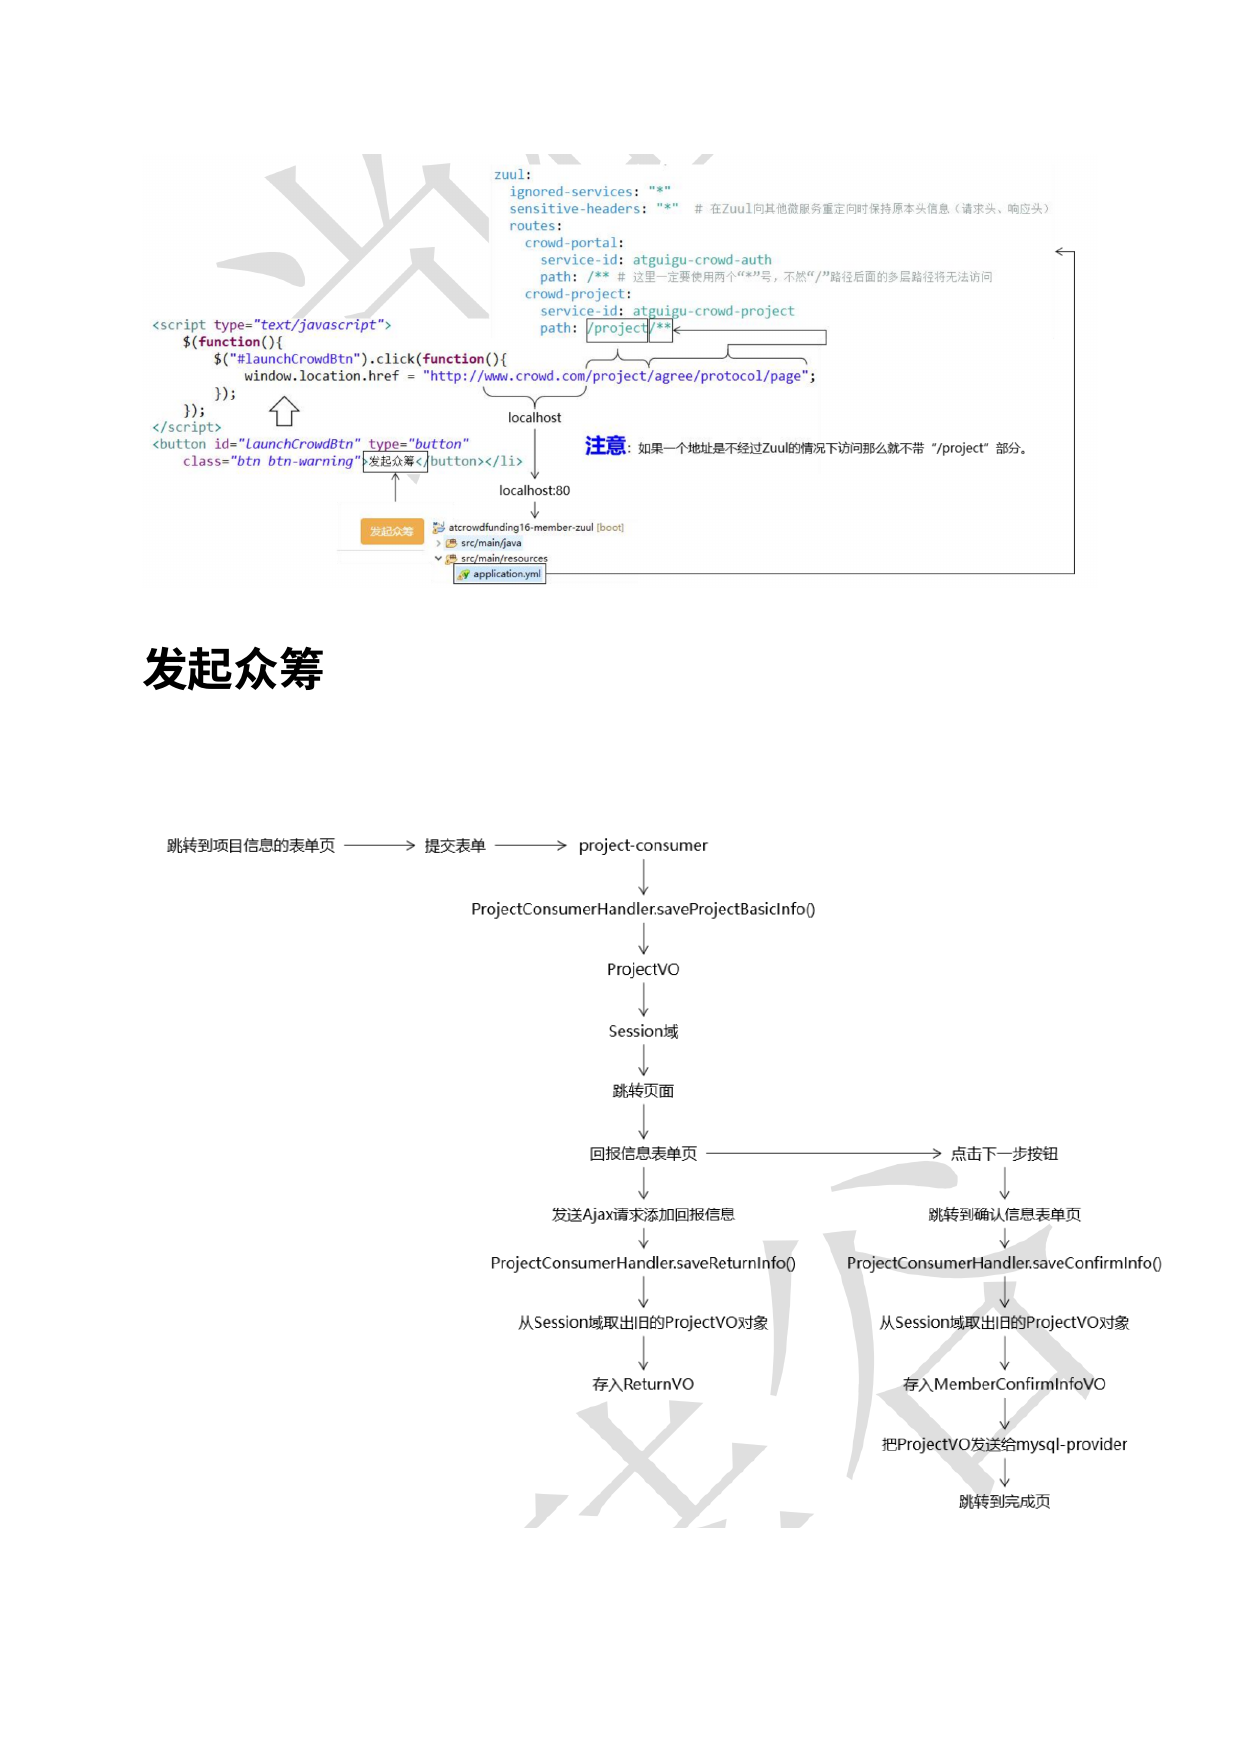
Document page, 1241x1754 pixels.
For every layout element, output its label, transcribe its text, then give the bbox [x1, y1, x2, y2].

picture [141, 833, 1169, 1528]
subtitle 发起众筹 [142, 627, 1098, 706]
picture [141, 154, 1099, 588]
